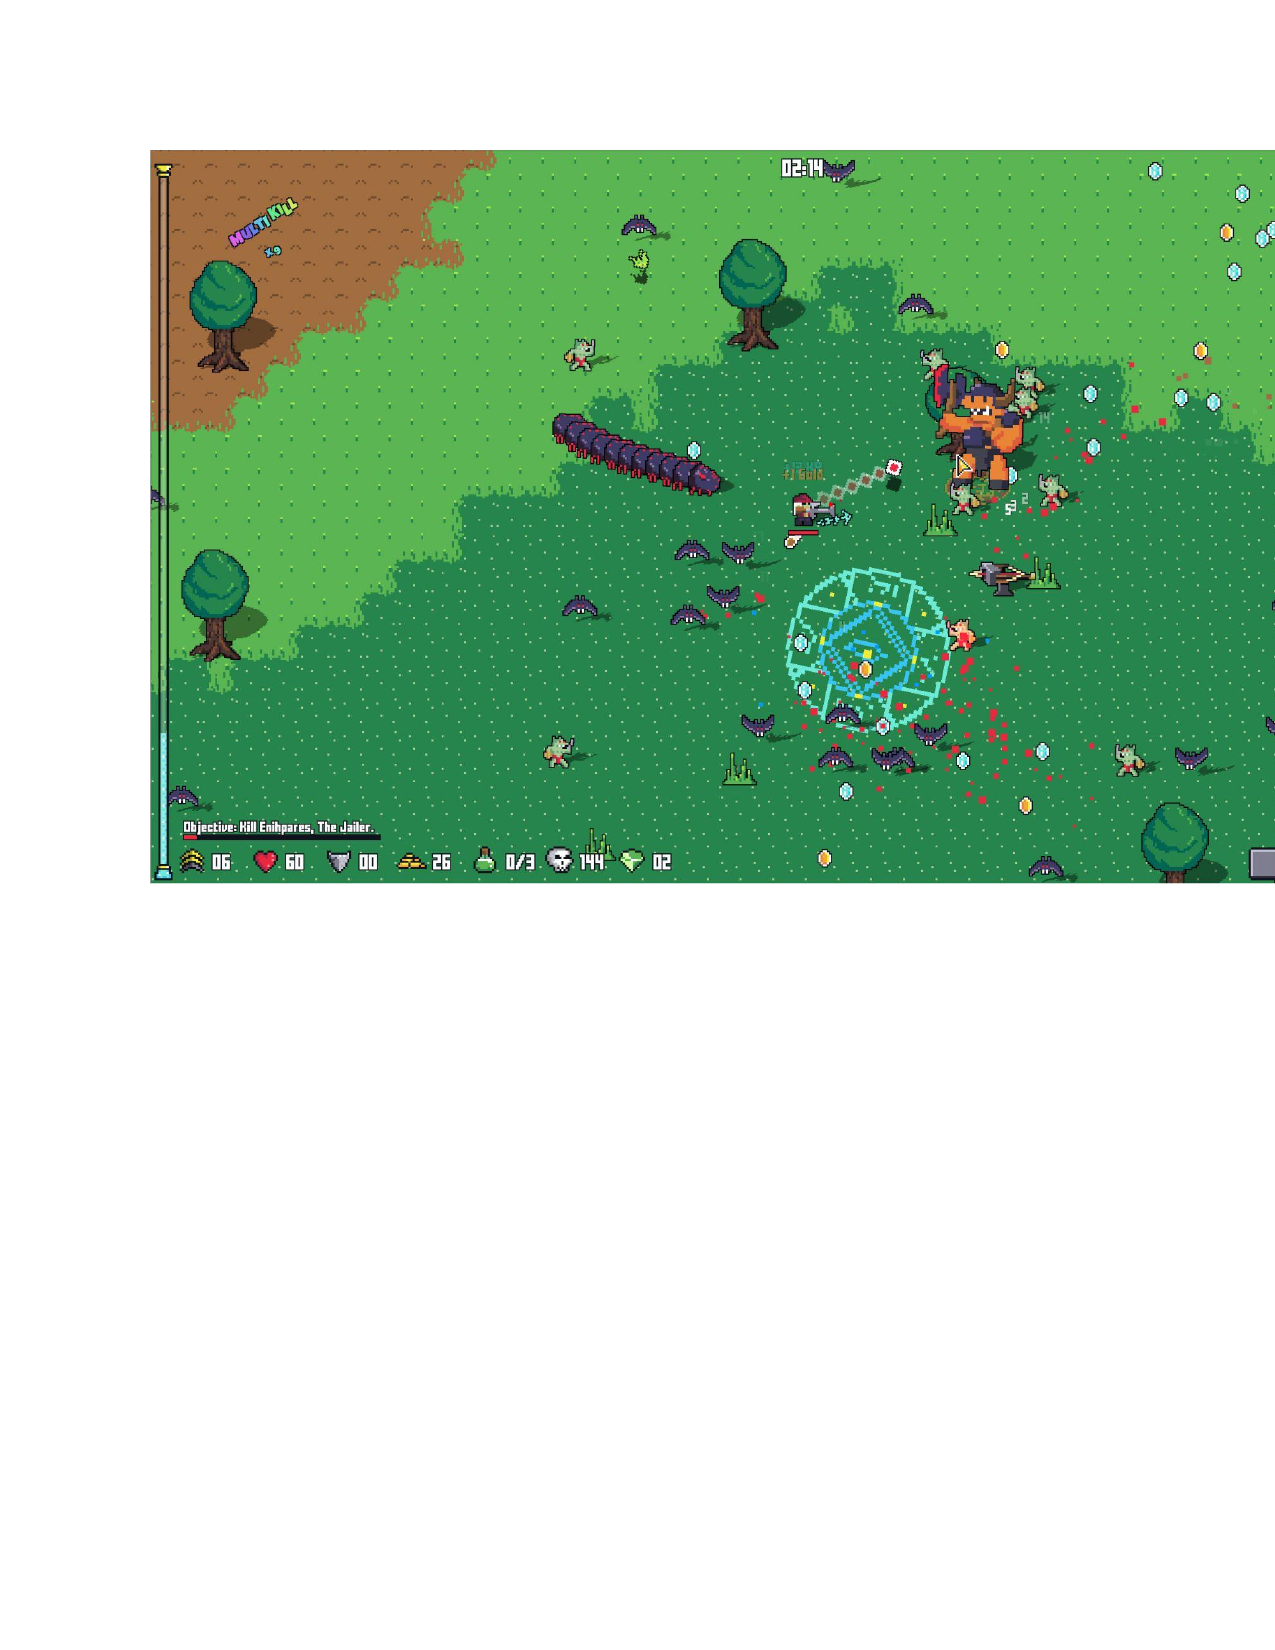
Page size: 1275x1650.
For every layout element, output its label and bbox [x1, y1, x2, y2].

picture [150, 150, 1275, 884]
